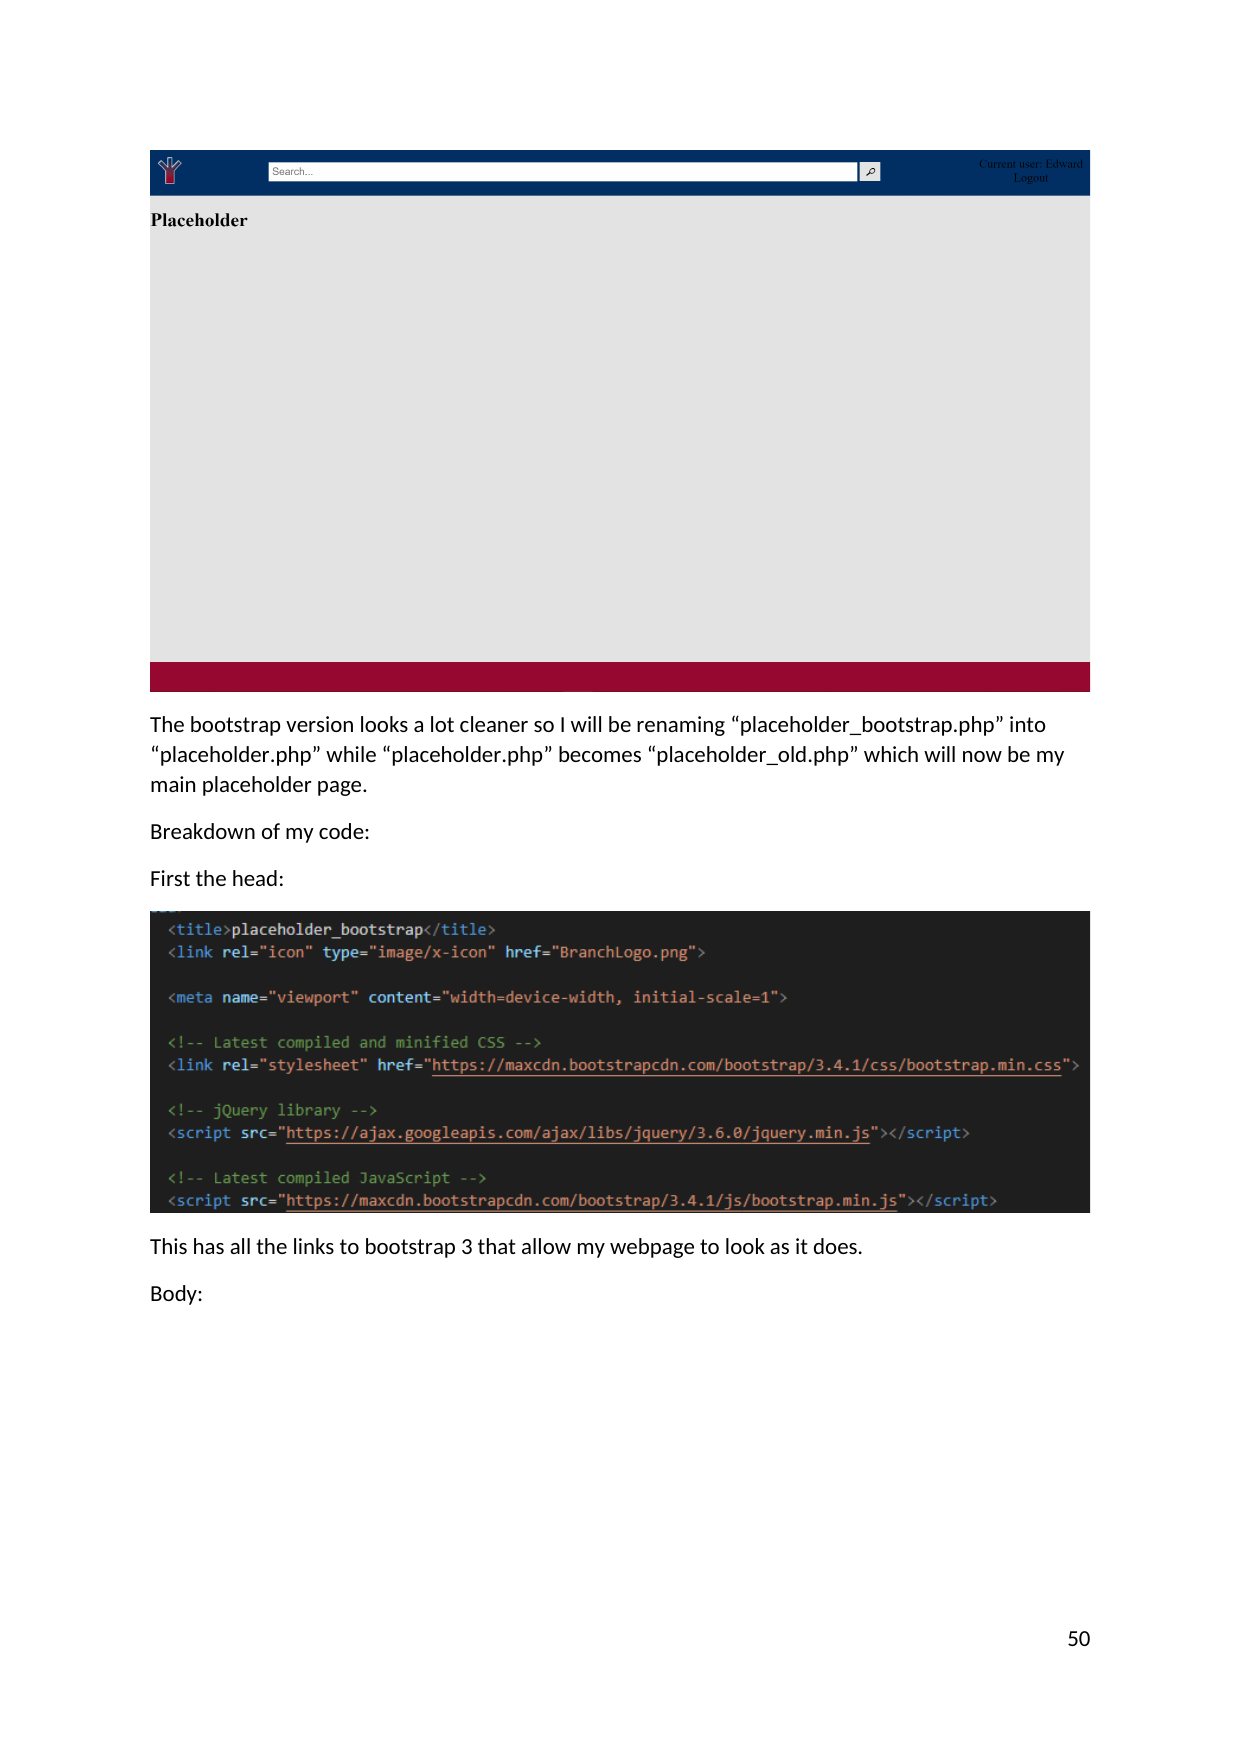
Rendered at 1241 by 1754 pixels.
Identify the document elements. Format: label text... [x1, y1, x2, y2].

text This has all the links to bootstrap 3 that allow my webpage to look as it does. [150, 1232, 1090, 1260]
text First the head: [150, 864, 1090, 892]
picture [150, 150, 1091, 692]
picture [150, 911, 1091, 1213]
text Breakdown of my code: [150, 817, 1090, 845]
text Body: [150, 1279, 1090, 1307]
text The bootstrap version looks a lot cleaner so I will be renaming “placeholder_bootstrap.php” into “placeholder.php” while “placeholder.php” becomes “placeholder_old.php” which will now be my main placeholder page. [150, 710, 1090, 798]
